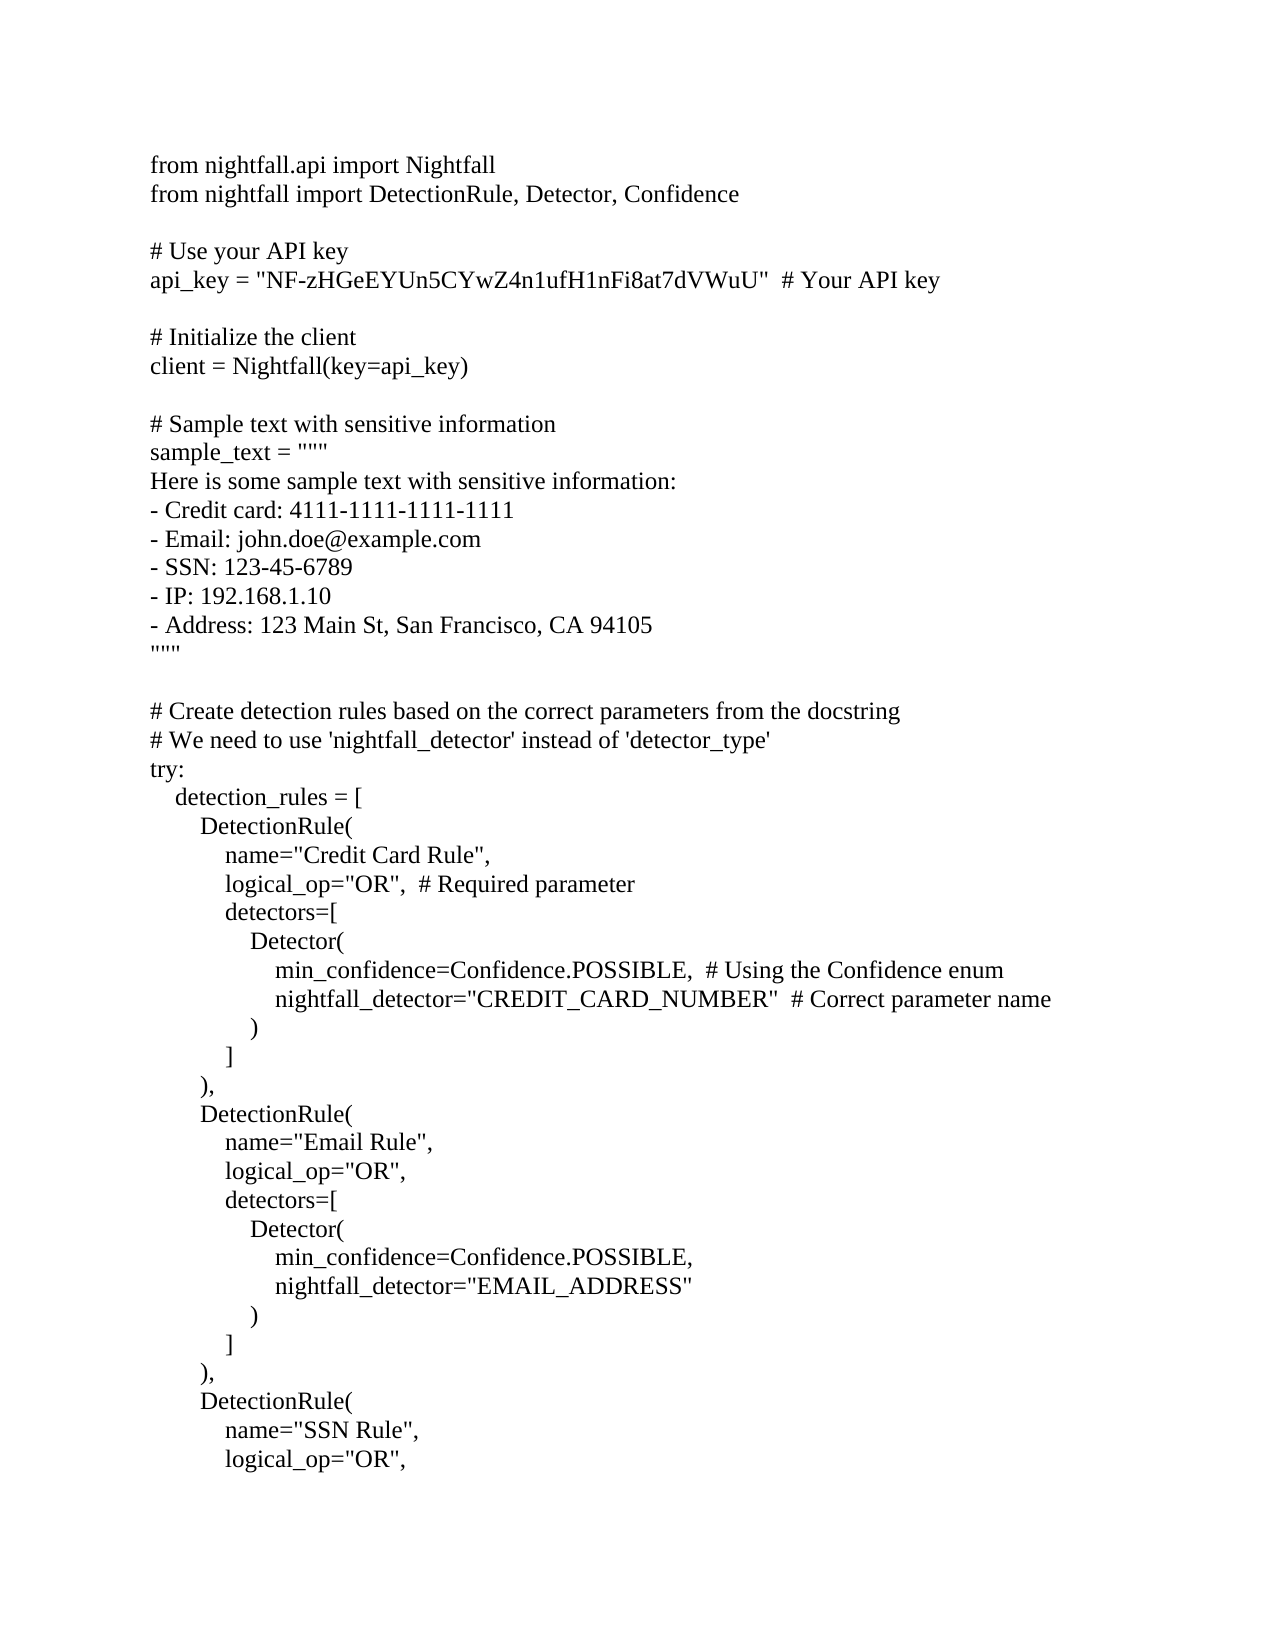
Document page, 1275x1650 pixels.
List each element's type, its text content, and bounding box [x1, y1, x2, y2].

text from nightfall.api import Nightfall [150, 150, 1125, 179]
text DetectionRule( [150, 811, 1125, 840]
text min_confidence=Confidence.POSSIBLE, # Using the Confidence enum [150, 955, 1125, 984]
text - IP: 192.168.1.10 [150, 581, 1125, 610]
text client = Nightfall(key=api_key) [150, 351, 1125, 380]
text - Credit card: 4111-1111-1111-1111 [150, 495, 1125, 524]
text # Use your API key [150, 236, 1125, 265]
text nightfall_detector="EMAIL_ADDRESS" [150, 1271, 1125, 1300]
text - SSN: 123-45-6789 [150, 552, 1125, 581]
text DetectionRule( [150, 1386, 1125, 1415]
text nightfall_detector="CREDIT_CARD_NUMBER" # Correct parameter name [150, 984, 1125, 1012]
text ), [150, 1070, 1125, 1099]
text logical_op="OR", [150, 1444, 1125, 1472]
text from nightfall import DetectionRule, Detector, Confidence [150, 179, 1125, 207]
text - Address: 123 Main St, San Francisco, CA 94105 [150, 610, 1125, 639]
text ] [150, 1329, 1125, 1357]
text """ [150, 639, 1125, 667]
text Detector( [150, 926, 1125, 955]
text ) [150, 1300, 1125, 1329]
text Here is some sample text with sensitive information: [150, 466, 1125, 495]
text detectors=[ [150, 1185, 1125, 1214]
text detectors=[ [150, 897, 1125, 926]
text name="Credit Card Rule", [150, 840, 1125, 869]
text sample_text = """ [150, 437, 1125, 466]
text name="Email Rule", [150, 1127, 1125, 1156]
text min_confidence=Confidence.POSSIBLE, [150, 1242, 1125, 1271]
text ) [150, 1012, 1125, 1041]
text DetectionRule( [150, 1099, 1125, 1127]
text ), [150, 1357, 1125, 1386]
text # Create detection rules based on the correct parameters from the docstring [150, 696, 1125, 725]
text ] [150, 1041, 1125, 1070]
text logical_op="OR", # Required parameter [150, 869, 1125, 897]
text api_key = "NF-zHGeEYUn5CYwZ4n1ufH1nFi8at7dVWuU" # Your API key [150, 265, 1125, 294]
text # Sample text with sensitive information [150, 409, 1125, 437]
text # We need to use 'nightfall_detector' instead of 'detector_type' [150, 725, 1125, 754]
text # Initialize the client [150, 322, 1125, 351]
text logical_op="OR", [150, 1156, 1125, 1185]
text detection_rules = [ [150, 782, 1125, 811]
text name="SSN Rule", [150, 1415, 1125, 1444]
text try: [150, 754, 1125, 782]
text - Email: john.doe@example.com [150, 524, 1125, 552]
text Detector( [150, 1214, 1125, 1242]
